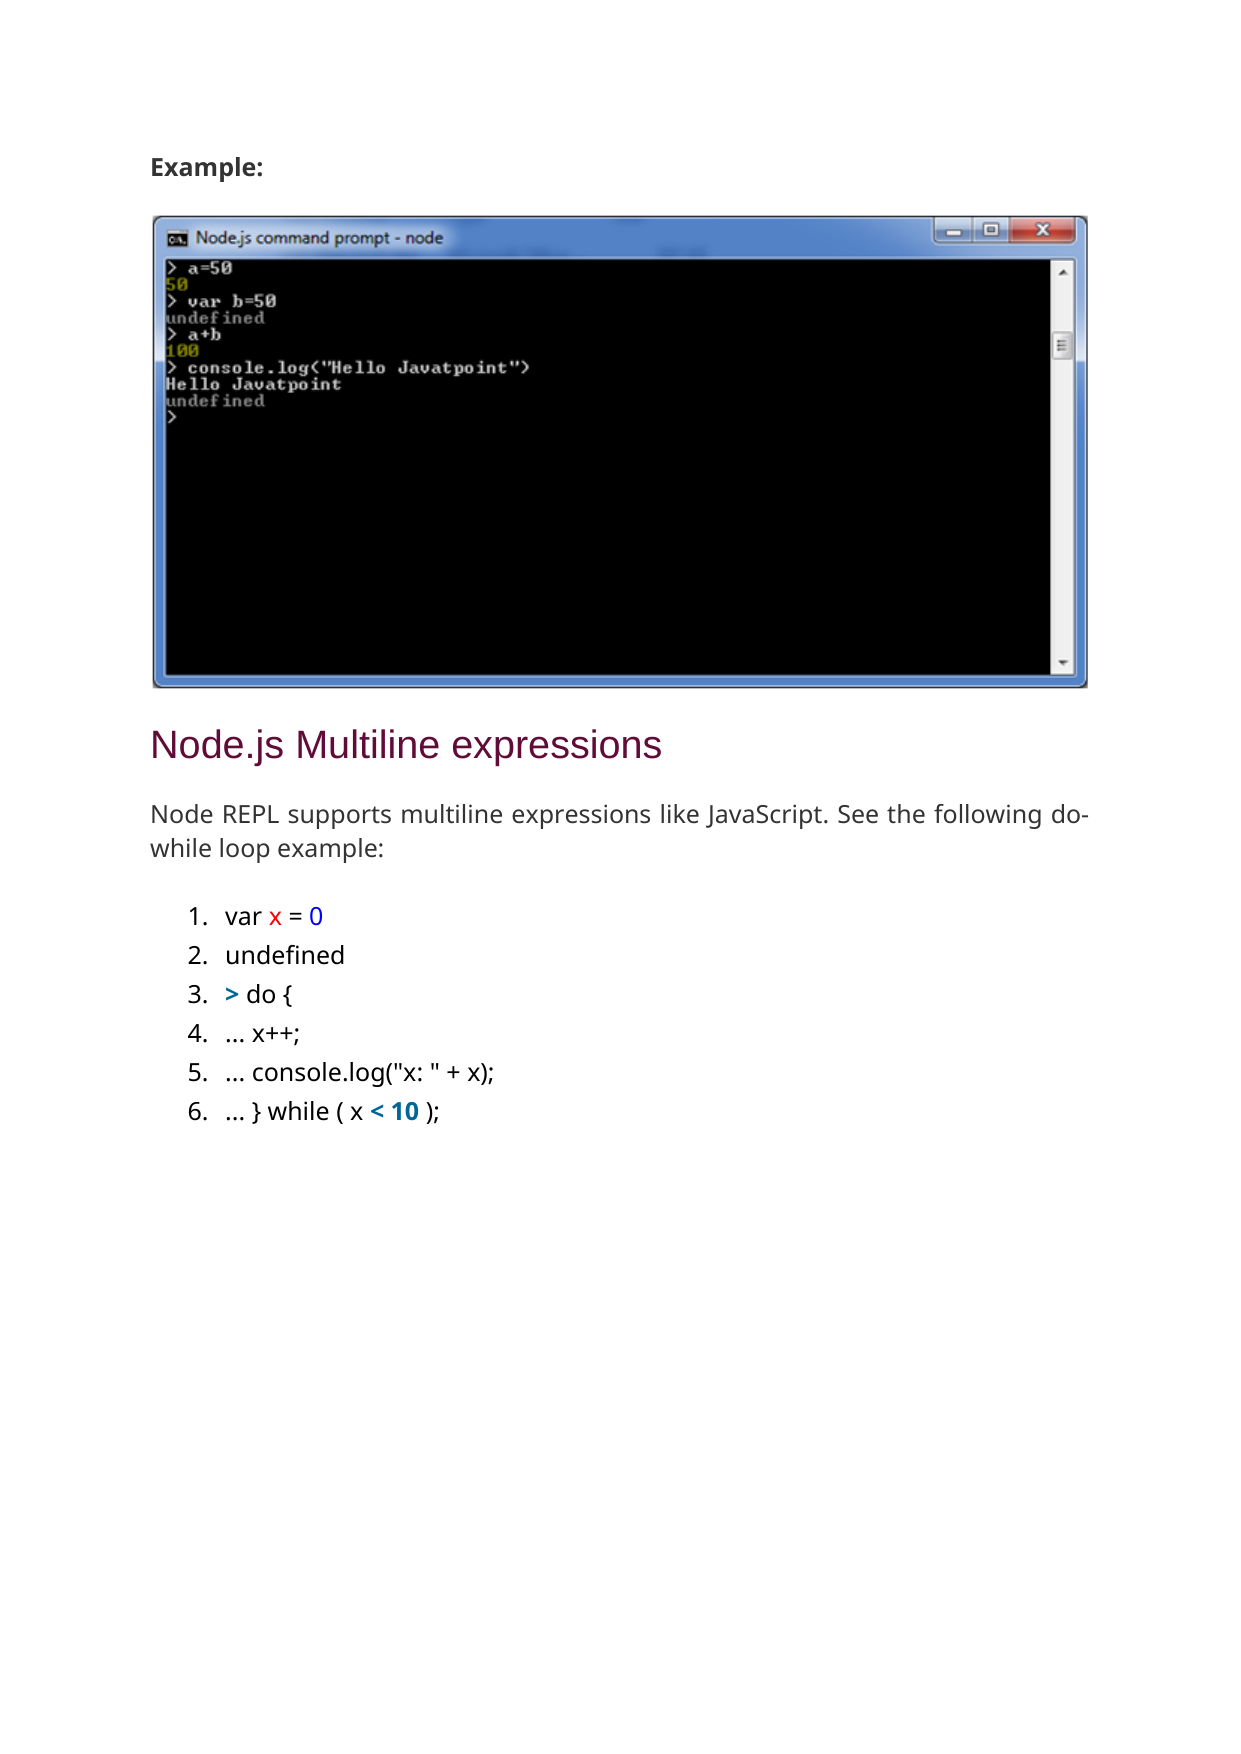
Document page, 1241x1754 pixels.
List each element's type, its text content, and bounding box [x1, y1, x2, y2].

list undefined [187, 933, 1090, 972]
list ... x++; [187, 1011, 1090, 1050]
list > do { [187, 972, 1090, 1011]
picture [150, 213, 1091, 693]
text Example: [150, 150, 1090, 184]
list ... console.log("x: " + x); [187, 1050, 1090, 1089]
list ... } while ( x < 10 ); [187, 1089, 1090, 1128]
list var x = 0 [187, 893, 1090, 933]
text Node REPL supports multiline expressions like JavaScript. See the following do-while loop example: [150, 796, 1090, 864]
text Node.js Multiline expressions [150, 721, 1090, 767]
